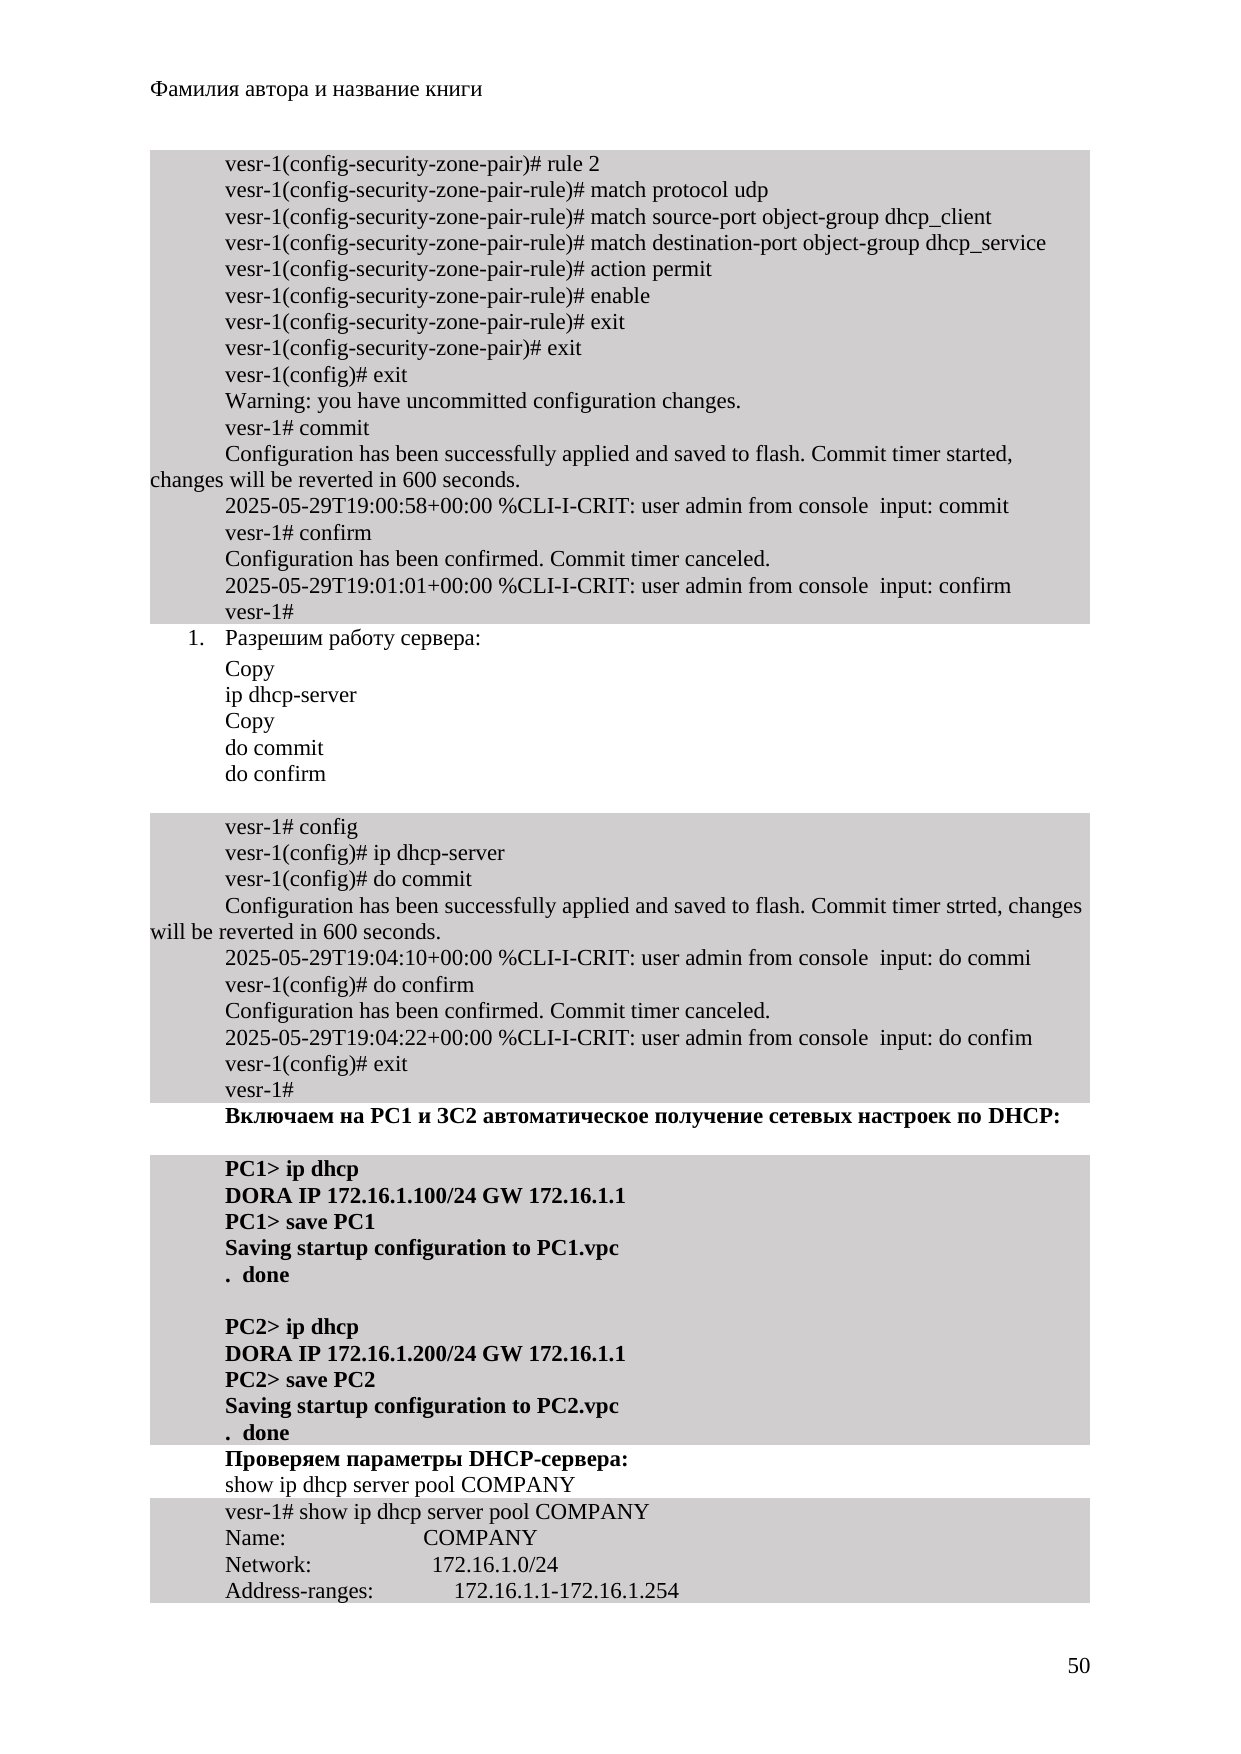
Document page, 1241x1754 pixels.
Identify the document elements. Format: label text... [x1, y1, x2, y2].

text do confirm [150, 760, 1090, 786]
text vesr-1(config-security-zone-pair-rule)# exit [150, 308, 1090, 334]
text vesr-1(config-security-zone-pair)# exit [150, 334, 1090, 361]
text Saving startup configuration to PC2.vpc [150, 1392, 1090, 1419]
text vesr-1(config-security-zone-pair-rule)# match source-port object-group dhcp_client [150, 203, 1090, 229]
text do commit [150, 734, 1090, 760]
text PC1> ip dhcp [150, 1155, 1090, 1182]
text Включаем на РС1 и ЗС2 автоматическое получение сетевых настроек по DHCP: [150, 1103, 1090, 1129]
text Network: 172.16.1.0/24 [150, 1551, 1090, 1577]
text Saving startup configuration to PC1.vpc [150, 1234, 1090, 1261]
text vesr-1(config)# exit [150, 361, 1090, 387]
text 2025-05-29T19:04:10+00:00 %CLI-I-CRIT: user admin from console input: do commi [150, 944, 1090, 971]
text DORA IP 172.16.1.200/24 GW 172.16.1.1 [150, 1340, 1090, 1366]
text 2025-05-29T19:01:01+00:00 %CLI-I-CRIT: user admin from console input: confirm [150, 572, 1090, 598]
text Address-ranges: 172.16.1.1-172.16.1.254 [150, 1577, 1090, 1603]
text vesr-1(config-security-zone-pair-rule)# enable [150, 282, 1090, 308]
list Разрешим работу сервера: [187, 624, 1090, 651]
text vesr-1(config)# ip dhcp-server [150, 839, 1090, 865]
text Copy [150, 654, 1090, 681]
text vesr-1# config [150, 813, 1090, 839]
text DORA IP 172.16.1.100/24 GW 172.16.1.1 [150, 1182, 1090, 1208]
text vesr-1(config)# exit [150, 1050, 1090, 1076]
text vesr-1(config-security-zone-pair-rule)# match destination-port object-group dhcp_service [150, 229, 1090, 255]
text . done [150, 1419, 1090, 1445]
text vesr-1# [150, 1076, 1090, 1103]
text Name: COMPANY [150, 1524, 1090, 1551]
text 2025-05-29T19:04:22+00:00 %CLI-I-CRIT: user admin from console input: do confim [150, 1023, 1090, 1050]
text vesr-1# commit [150, 413, 1090, 440]
text vesr-1(config)# do confirm [150, 971, 1090, 997]
text Configuration has been successfully applied and saved to flash. Commit timer strted, changes will be reverted in 600 seconds. [150, 892, 1090, 944]
text Configuration has been confirmed. Commit timer canceled. [150, 545, 1090, 572]
text Configuration has been confirmed. Commit timer canceled. [150, 997, 1090, 1023]
text vesr-1# confirm [150, 519, 1090, 545]
text ip dhcp-server [150, 681, 1090, 707]
text Configuration has been successfully applied and saved to flash. Commit timer started, changes will be reverted in 600 seconds. [150, 440, 1090, 493]
text vesr-1(config)# do commit [150, 865, 1090, 892]
text Проверяем параметры DHCP-сервера: [150, 1445, 1090, 1472]
text . done [150, 1261, 1090, 1287]
text PC2> ip dhcp [150, 1313, 1090, 1340]
text vesr-1(config-security-zone-pair-rule)# match protocol udp [150, 176, 1090, 203]
text vesr-1(config-security-zone-pair)# rule 2 [150, 150, 1090, 176]
text 2025-05-29T19:00:58+00:00 %CLI-I-CRIT: user admin from console input: commit [150, 493, 1090, 519]
text vesr-1(config-security-zone-pair-rule)# action permit [150, 255, 1090, 282]
text vesr-1# show ip dhcp server pool COMPANY [150, 1498, 1090, 1524]
text PC2> save PC2 [150, 1366, 1090, 1392]
text PC1> save PC1 [150, 1208, 1090, 1234]
text vesr-1# [150, 598, 1090, 624]
text show ip dhcp server pool COMPANY [150, 1472, 1090, 1498]
text Copy [150, 707, 1090, 734]
text Warning: you have uncommitted configuration changes. [150, 387, 1090, 413]
